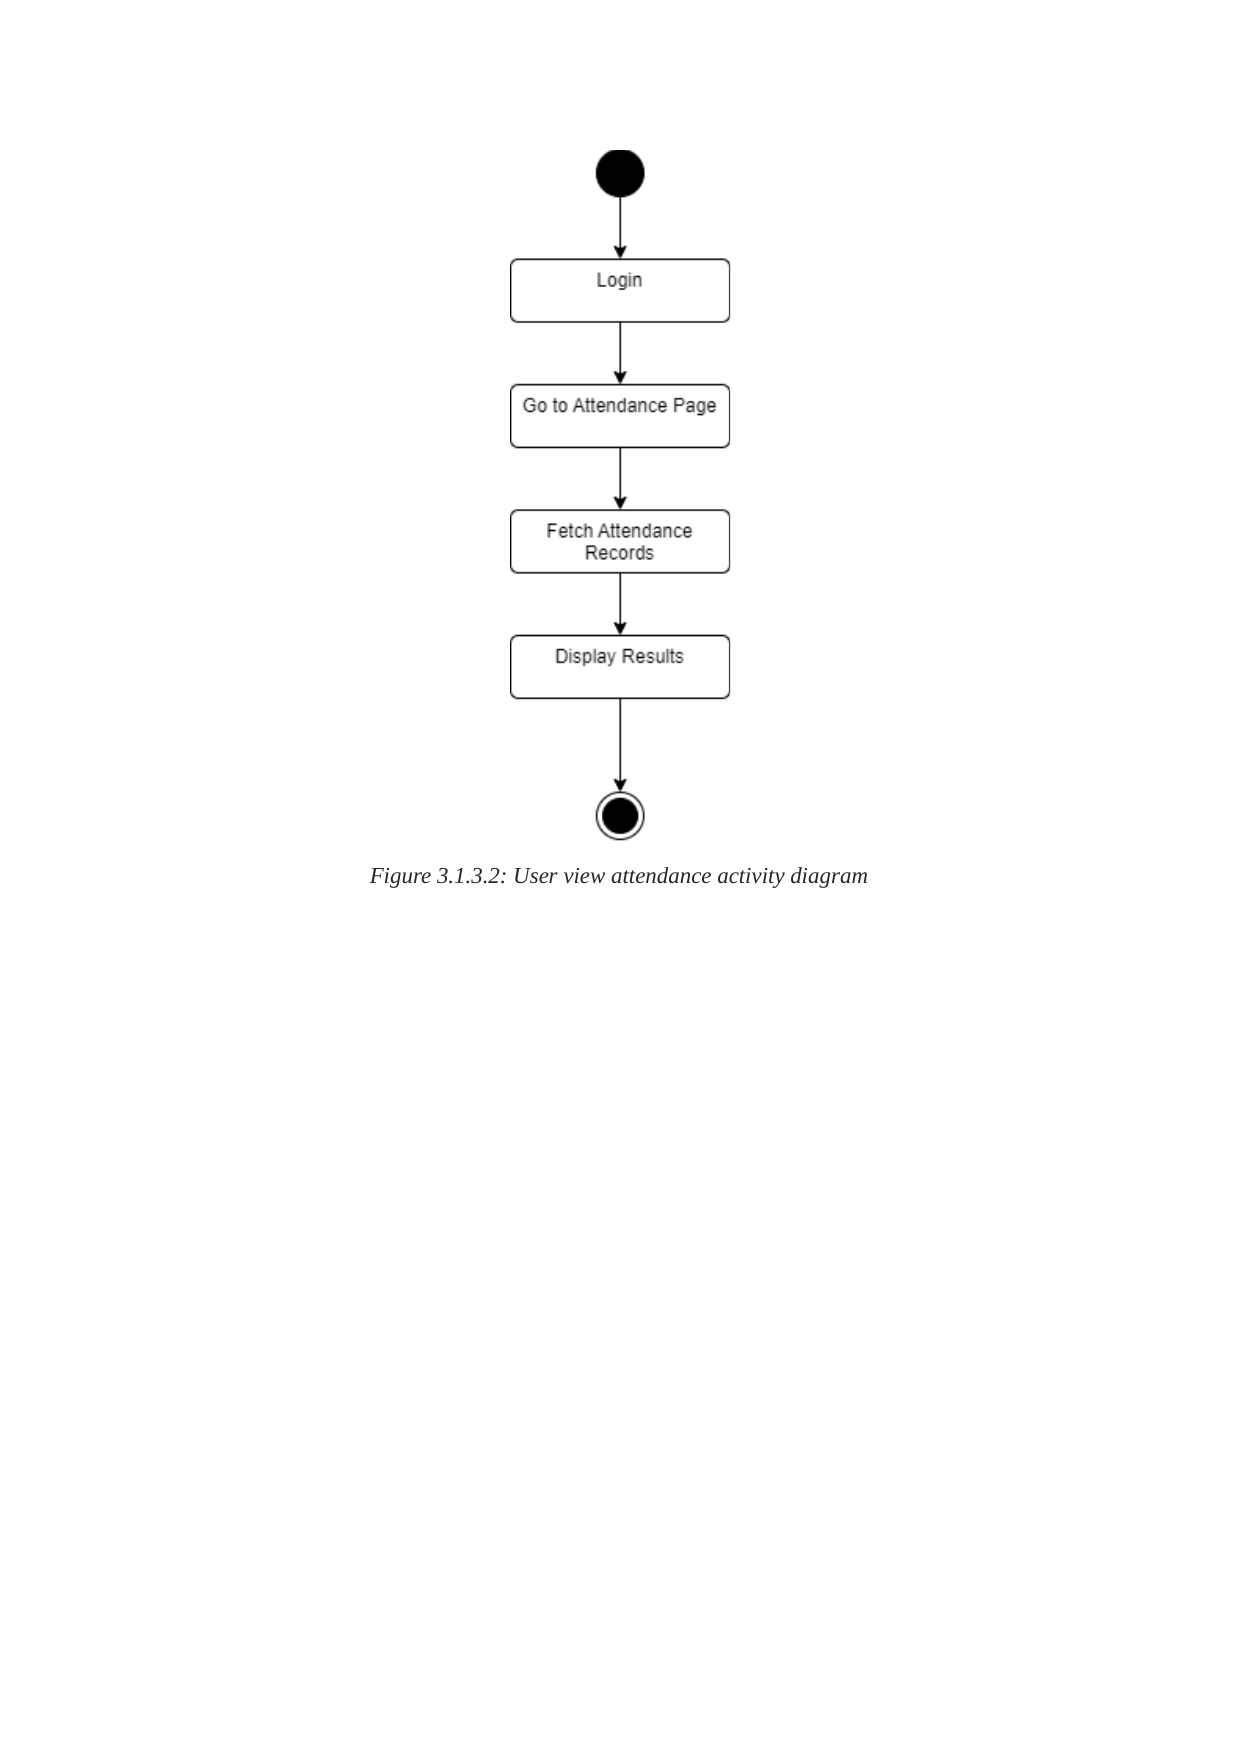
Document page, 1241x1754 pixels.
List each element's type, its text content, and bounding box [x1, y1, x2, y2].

picture [510, 150, 730, 842]
text Figure 3.1.3.2: User view attendance activity diagram [150, 862, 1090, 888]
